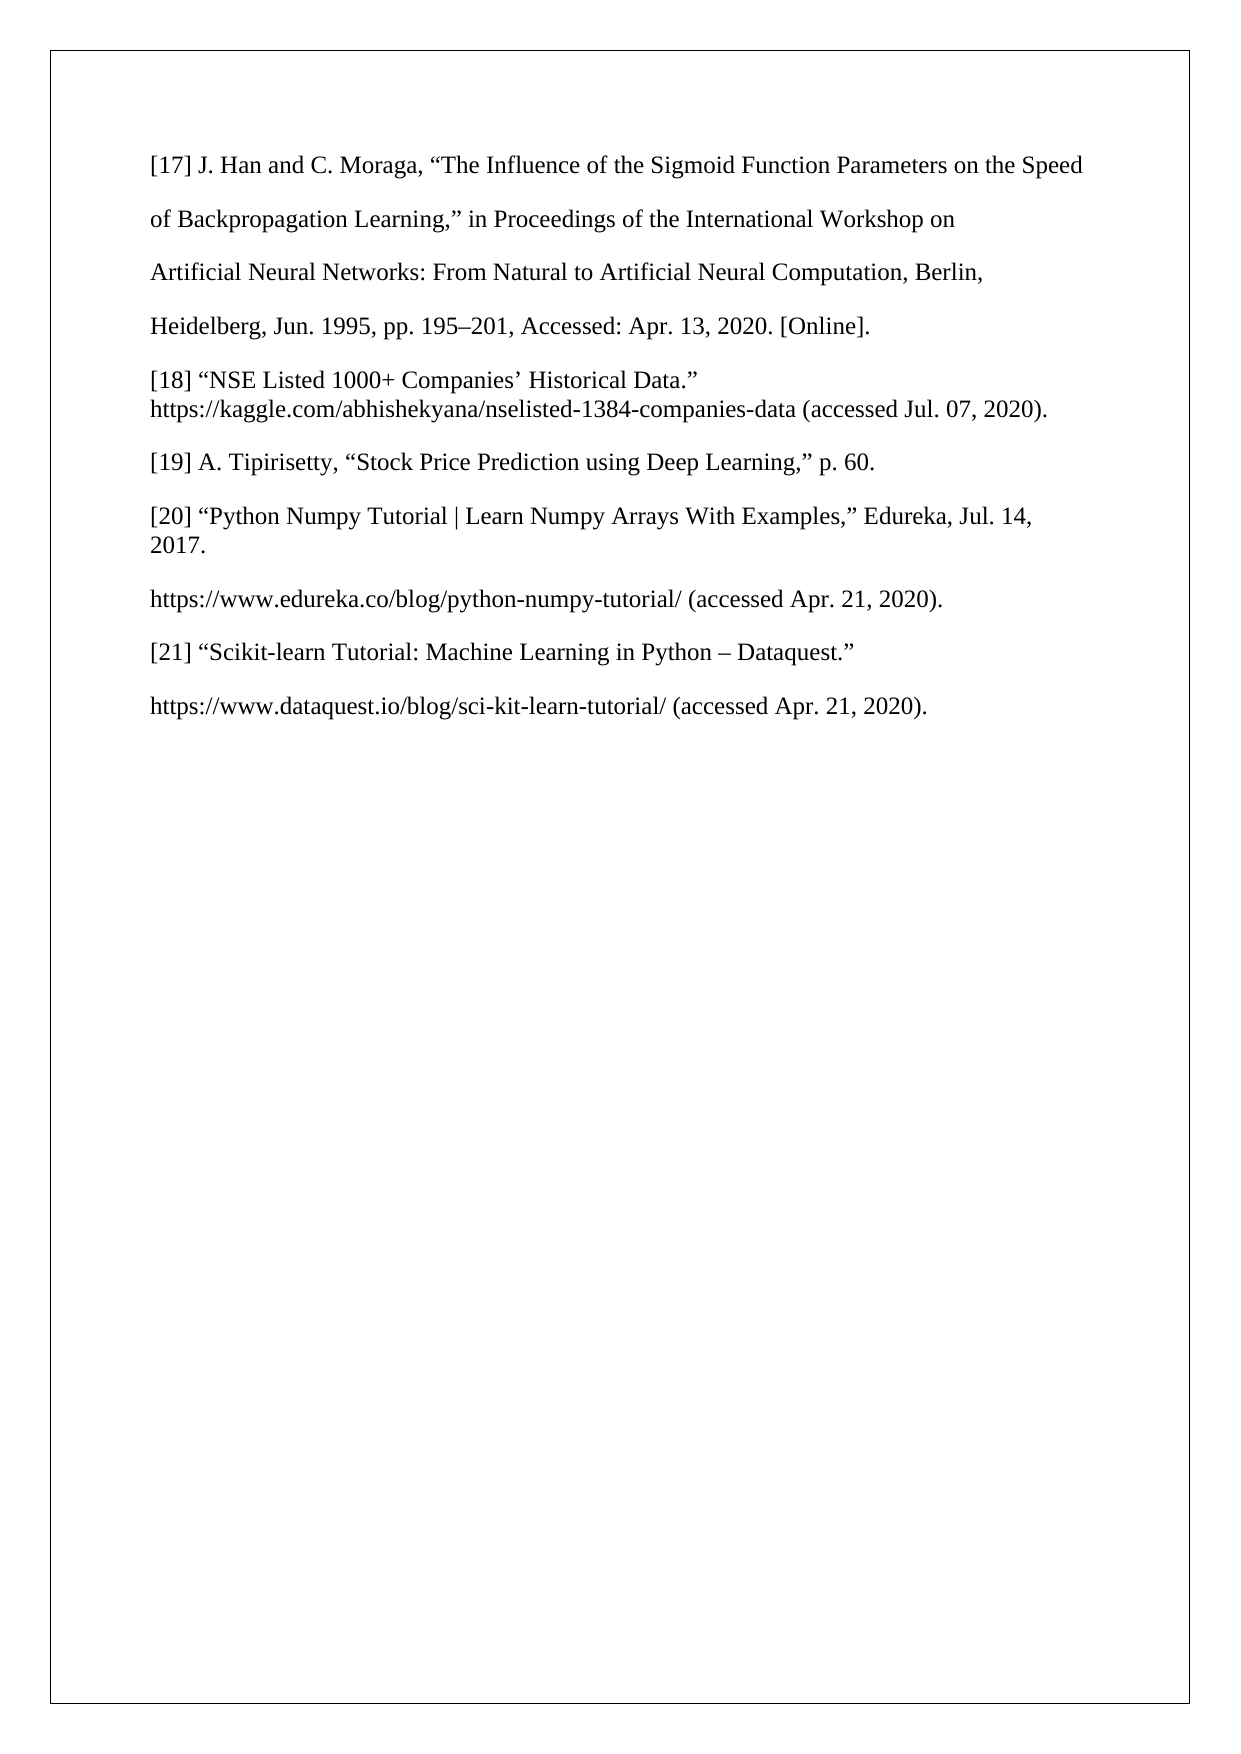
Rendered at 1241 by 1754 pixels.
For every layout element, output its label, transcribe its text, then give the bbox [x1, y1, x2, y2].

text of Backpropagation Learning,” in Proceedings of the International Workshop on [150, 204, 1090, 232]
text [17] J. Han and C. Moraga, “The Influence of the Sigmoid Function Parameters on the Speed [150, 150, 1090, 179]
text [19] A. Tipirisetty, “Stock Price Prediction using Deep Learning,” p. 60. [150, 447, 1090, 476]
text https://www.edureka.co/blog/python-numpy-tutorial/ (accessed Apr. 21, 2020). [150, 584, 1090, 612]
text [20] “Python Numpy Tutorial | Learn Numpy Arrays With Examples,” Edureka, Jul. 14, 2017. [150, 501, 1090, 559]
text Artificial Neural Networks: From Natural to Artificial Neural Computation, Berlin, [150, 257, 1090, 286]
text Heidelberg, Jun. 1995, pp. 195–201, Accessed: Apr. 13, 2020. [Online]. [150, 311, 1090, 340]
text [18] “NSE Listed 1000+ Companies’ Historical Data.” https://kaggle.com/abhishekyana/nselisted-1384-companies-data (accessed Jul. 07, 2020). [150, 365, 1090, 422]
text [21] “Scikit-learn Tutorial: Machine Learning in Python – Dataquest.” [150, 637, 1090, 666]
text https://www.dataquest.io/blog/sci-kit-learn-tutorial/ (accessed Apr. 21, 2020). [150, 691, 1090, 1323]
